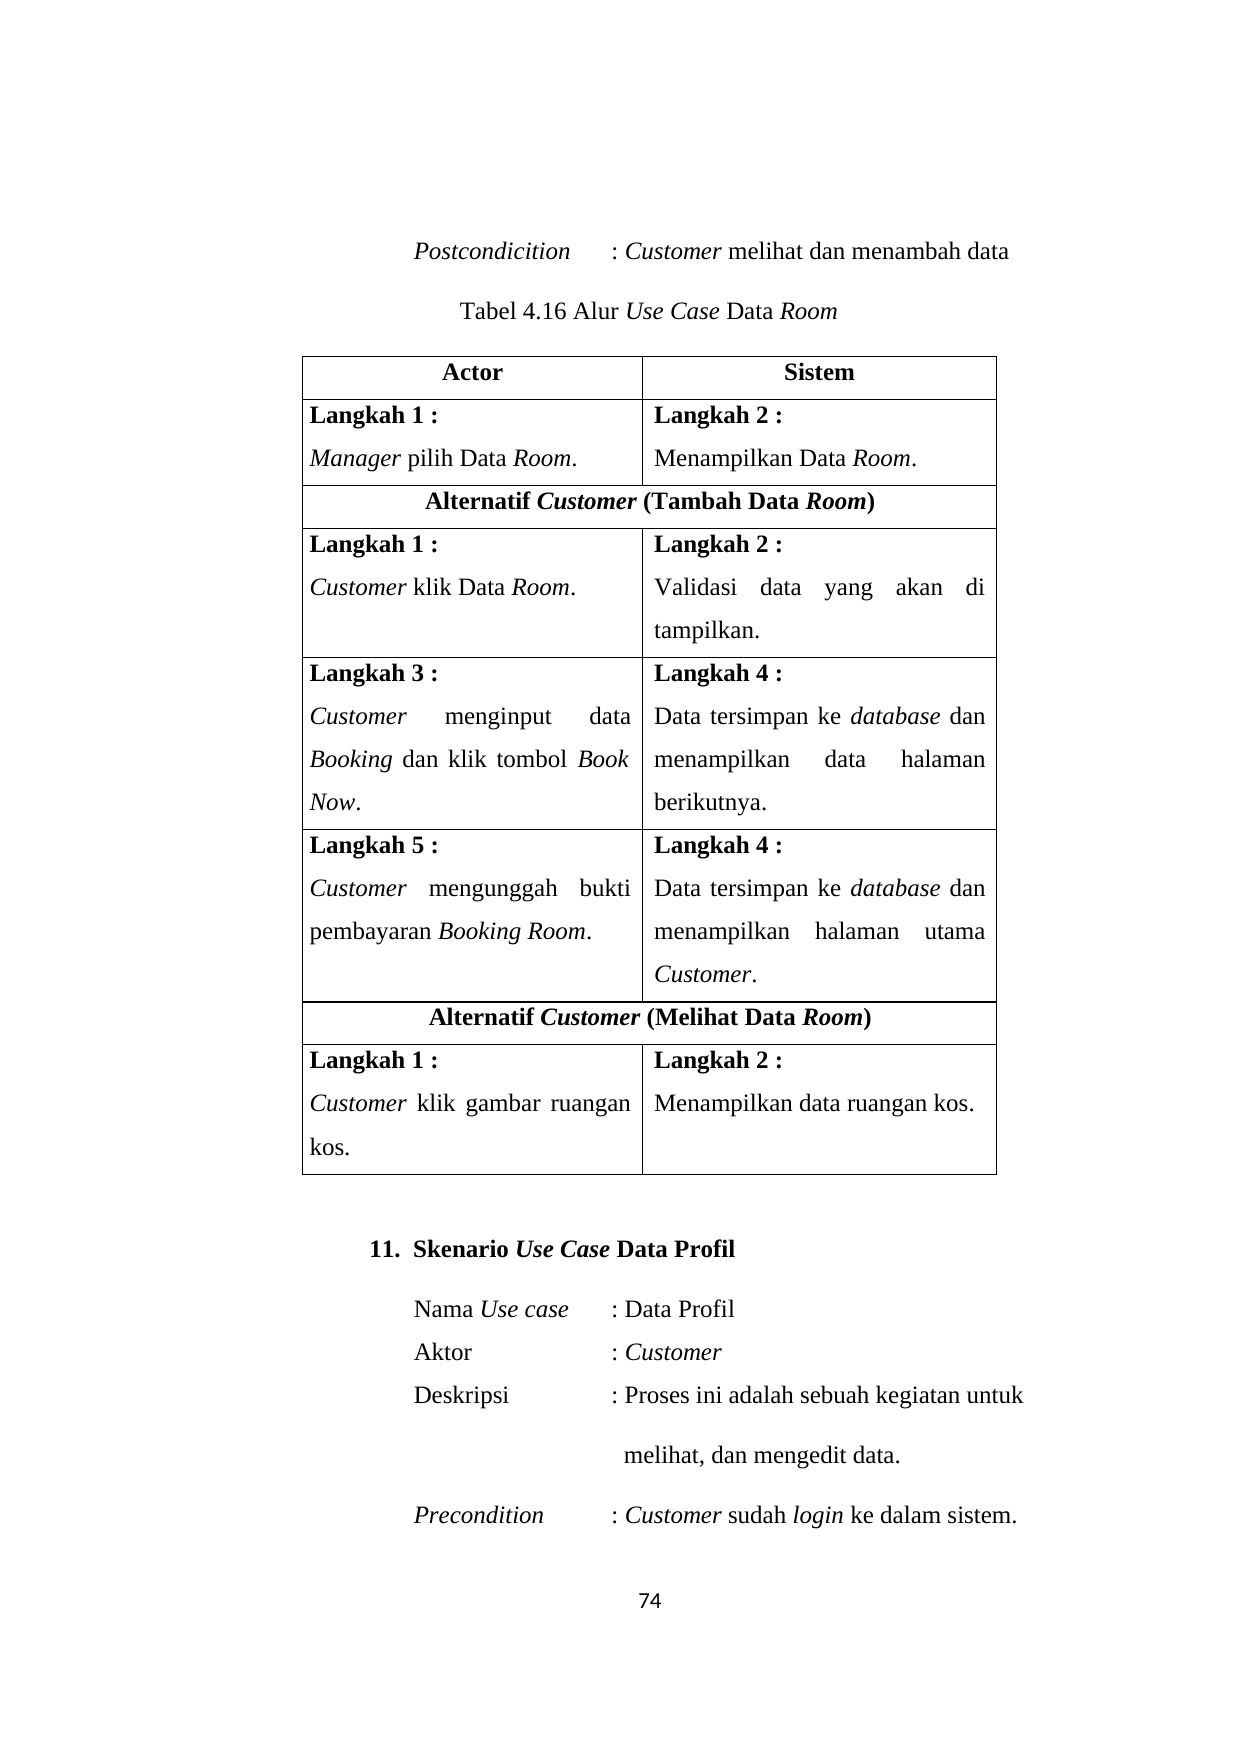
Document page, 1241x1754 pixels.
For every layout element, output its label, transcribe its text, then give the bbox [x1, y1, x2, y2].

table_cell Langkah 5 : Customer mengunggah bukti pembayaran Booking Room. [303, 830, 642, 1001]
table_cell Alternatif Customer (Tambah Data Room) [303, 486, 996, 528]
table_cell Langkah 2 : Menampilkan data ruangan kos. [643, 1045, 996, 1173]
table_cell Langkah 1 : Customer klik Data Room. [303, 529, 642, 657]
table_cell Langkah 2 : Menampilkan Data Room. [643, 400, 996, 485]
text Tabel 4.16 Alur Use Case Data Room [369, 296, 930, 325]
table_cell Langkah 1 : Manager pilih Data Room. [303, 400, 642, 485]
text melihat, dan mengedit data. [563, 1440, 1063, 1469]
table_cell Langkah 3 : Customer menginput data Booking dan klik tombol Book Now. [303, 658, 642, 829]
text 11. Skenario Use Case Data Profil [369, 1234, 1063, 1263]
text Aktor : Customer [413, 1337, 1063, 1366]
text Deskripsi : Proses ini adalah sebuah kegiatan untuk [413, 1380, 1063, 1409]
table_header Sistem [643, 357, 996, 399]
table_cell Langkah 2 : Validasi data yang akan di tampilkan. [643, 529, 996, 657]
table_header Actor [303, 357, 642, 399]
table_cell Langkah 4 : Data tersimpan ke database dan menampilkan halaman utama Customer. [643, 830, 996, 1001]
table_cell Alternatif Customer (Melihat Data Room) [303, 1003, 996, 1044]
text Postcondicition : Customer melihat dan menambah data [413, 236, 1063, 265]
text Nama Use case : Data Profil [413, 1294, 1063, 1323]
text Precondition : Customer sudah login ke dalam sistem. [413, 1500, 1063, 1529]
table_cell Langkah 1 : Customer klik gambar ruangan kos. [303, 1045, 642, 1173]
table_cell Langkah 4 : Data tersimpan ke database dan menampilkan data halaman berikutnya. [643, 658, 996, 829]
